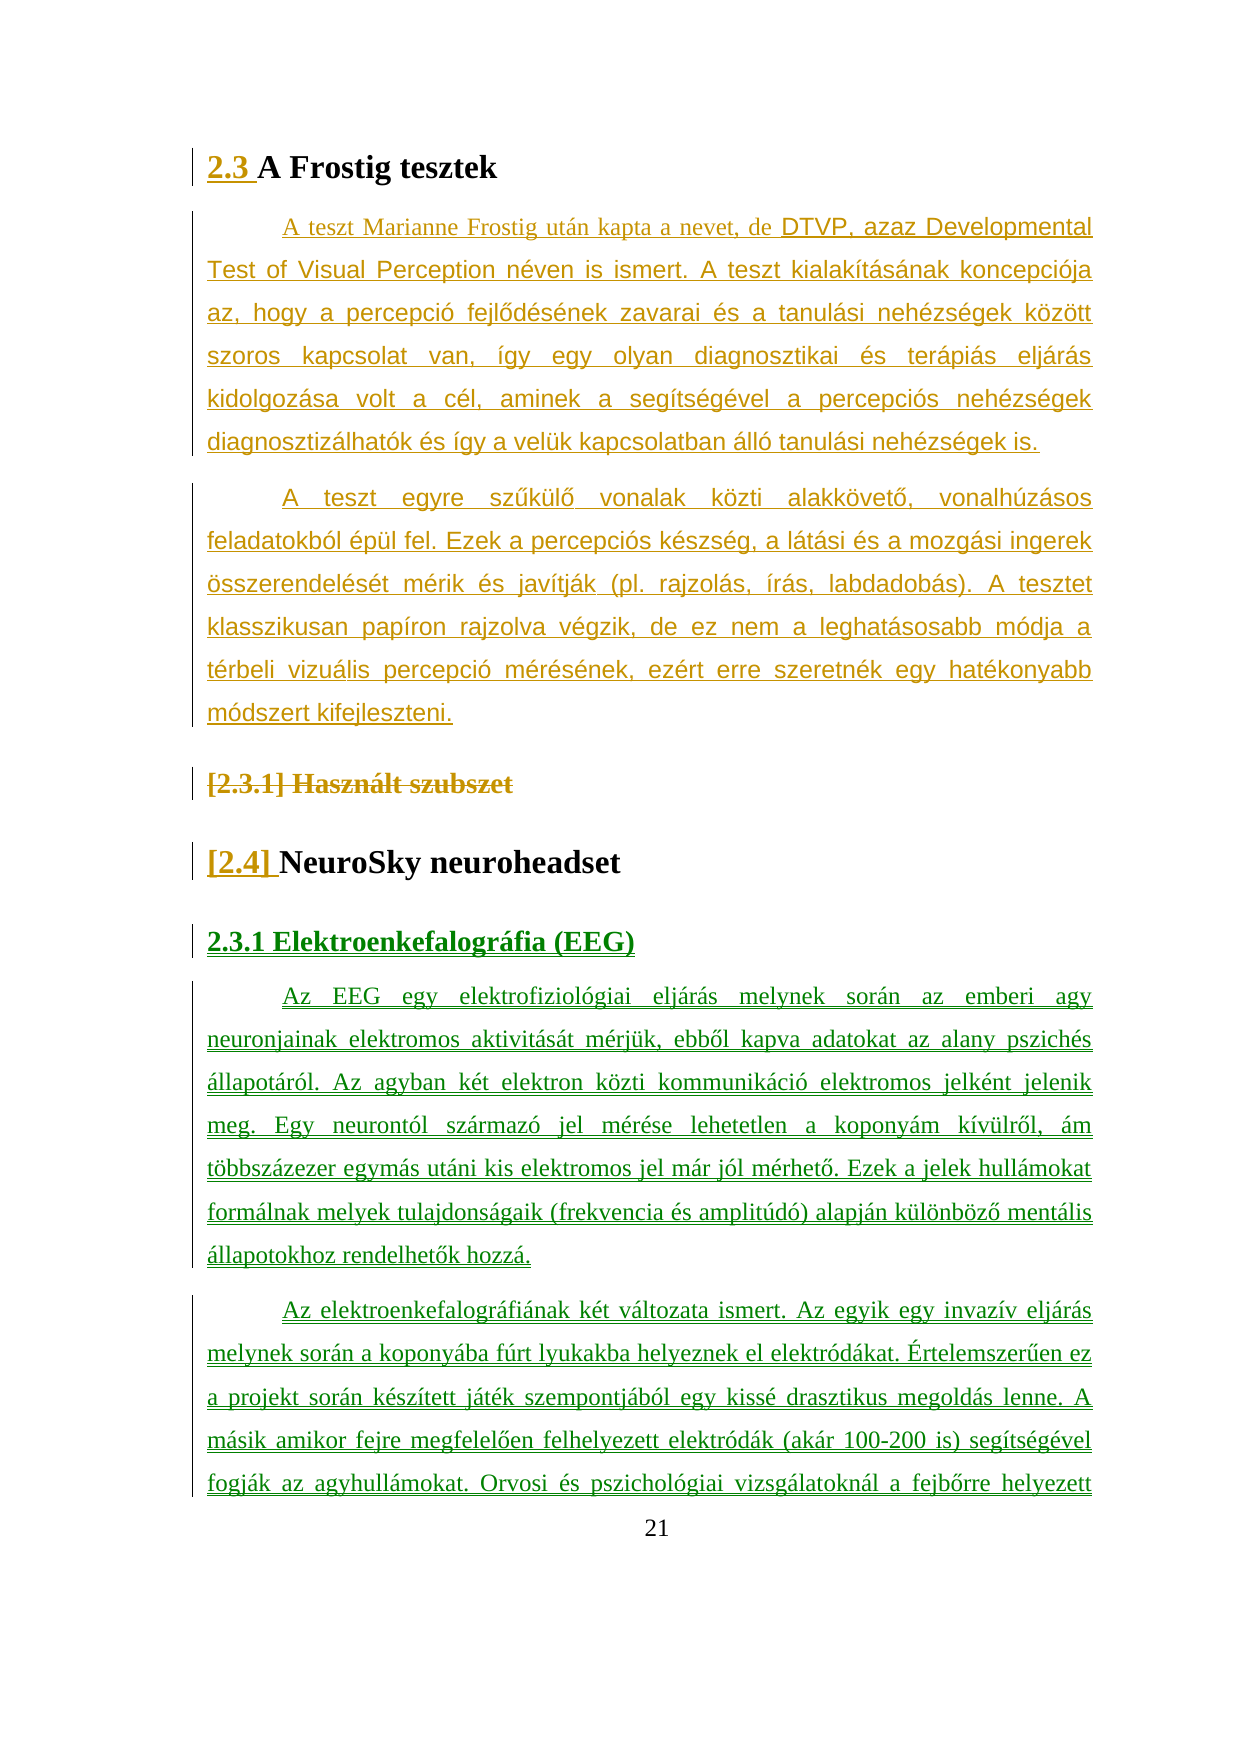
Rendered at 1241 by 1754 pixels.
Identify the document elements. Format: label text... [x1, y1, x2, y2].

subtitle A Frostig tesztek [207, 148, 1092, 186]
subtitle NeuroSky neuroheadset [207, 842, 1092, 880]
